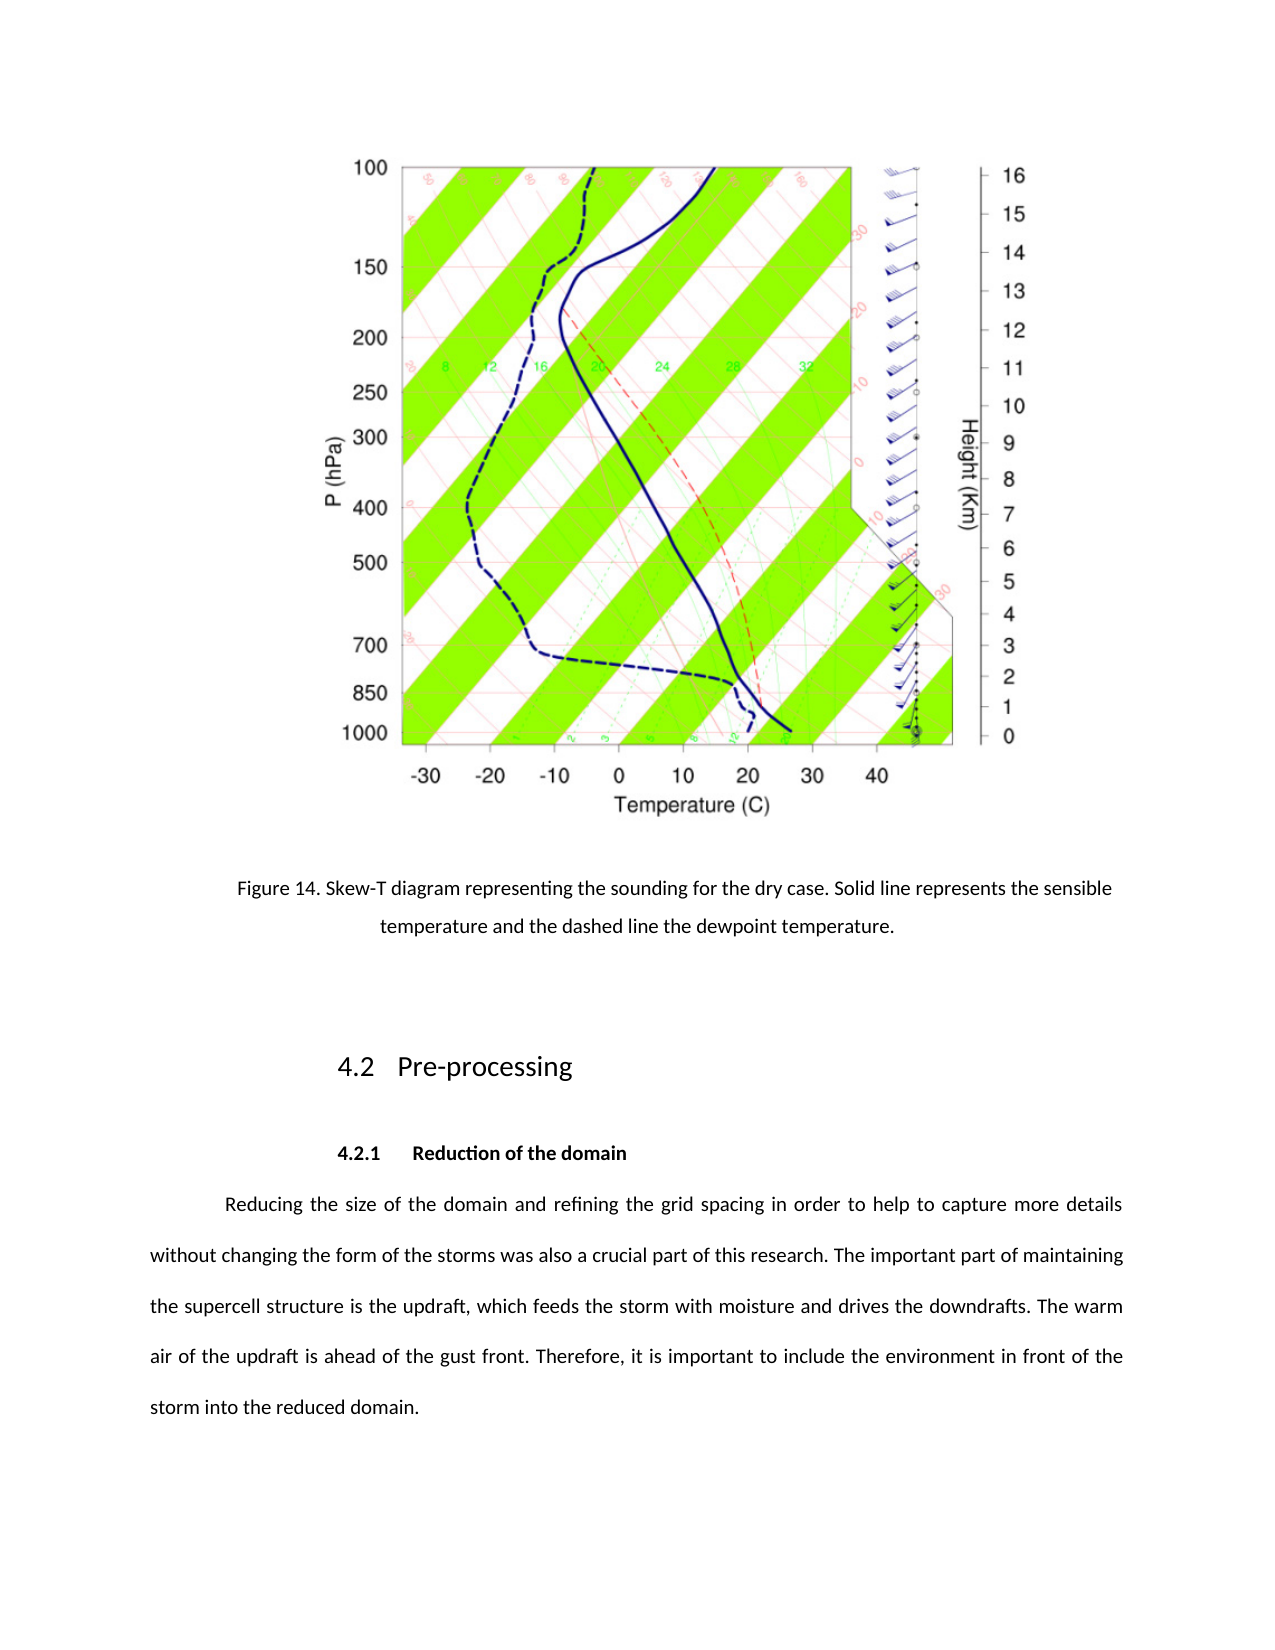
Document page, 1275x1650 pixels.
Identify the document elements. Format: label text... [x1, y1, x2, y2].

text Figure 14. Skew-T diagram representing the sounding for the dry case. Solid line represents the sensible temperature and the dashed line the dewpoint temperature. [150, 875, 1125, 939]
subtitle Reduction of the domain [337, 1140, 1125, 1166]
subtitle Pre-processing [337, 1048, 1125, 1084]
text Reducing the size of the domain and refining the grid spacing in order to help to capture more details without changing the form of the storms was also a crucial part of this research. The important part of maintaining the supercell structure is the updraft, which feeds the storm with moisture and drives the downdrafts. The warm air of the updraft is ahead of the gust front. Therefore, it is important to include the environment in front of the storm into the reduced domain. [150, 1191, 1125, 1420]
